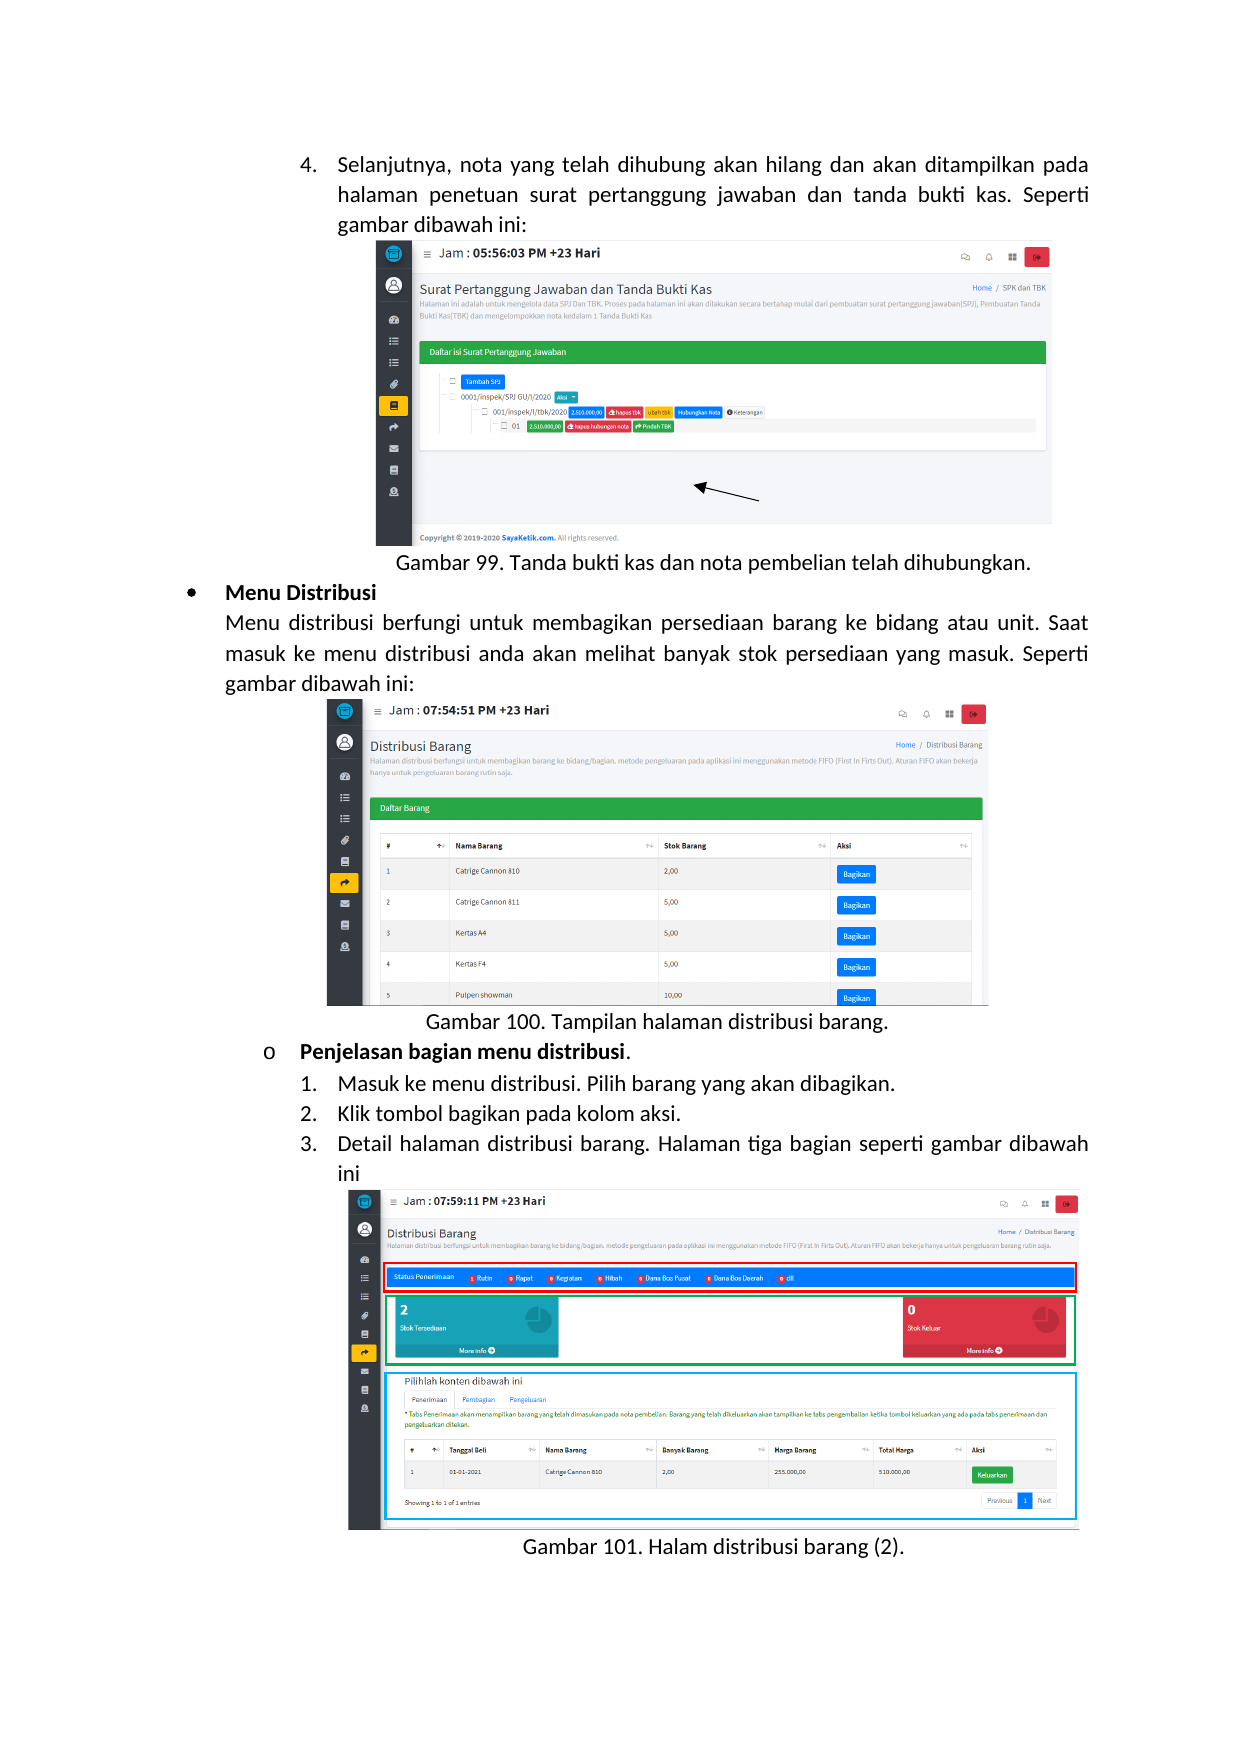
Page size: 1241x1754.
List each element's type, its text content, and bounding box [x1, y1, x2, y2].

list Detail halaman distribusi barang. Halaman tiga bagian seperti gambar dibawah ini [300, 1129, 1090, 1188]
list Gambar 100. Tampilan halaman distribusi barang. [225, 1007, 1090, 1035]
list Menu distribusi berfungi untuk membagikan persediaan barang ke bidang atau unit. Saat masuk ke menu distribusi anda akan melihat banyak stok persediaan yang masuk. Seperti gambar dibawah ini: [225, 608, 1090, 697]
list Gambar 101. Halam distribusi barang (2). [337, 1532, 1090, 1560]
list Selanjutnya, nota yang telah dihubung akan hilang dan akan ditampilkan pada halaman penetuan surat pertanggung jawaban dan tanda bukti kas. Seperti gambar dibawah ini: [300, 150, 1090, 238]
list Klik tombol bagikan pada kolom aksi. [300, 1099, 1090, 1127]
list Gambar 99. Tanda bukti kas dan nota pembelian telah dihubungkan. [337, 548, 1090, 576]
list Menu Distribusi [187, 578, 1090, 606]
picture [375, 240, 1053, 546]
list Penjelasan bagian menu distribusi. [262, 1037, 1090, 1067]
picture [348, 1189, 1080, 1530]
picture [326, 699, 989, 1006]
list Masuk ke menu distribusi. Pilih barang yang akan dibagikan. [300, 1069, 1090, 1097]
